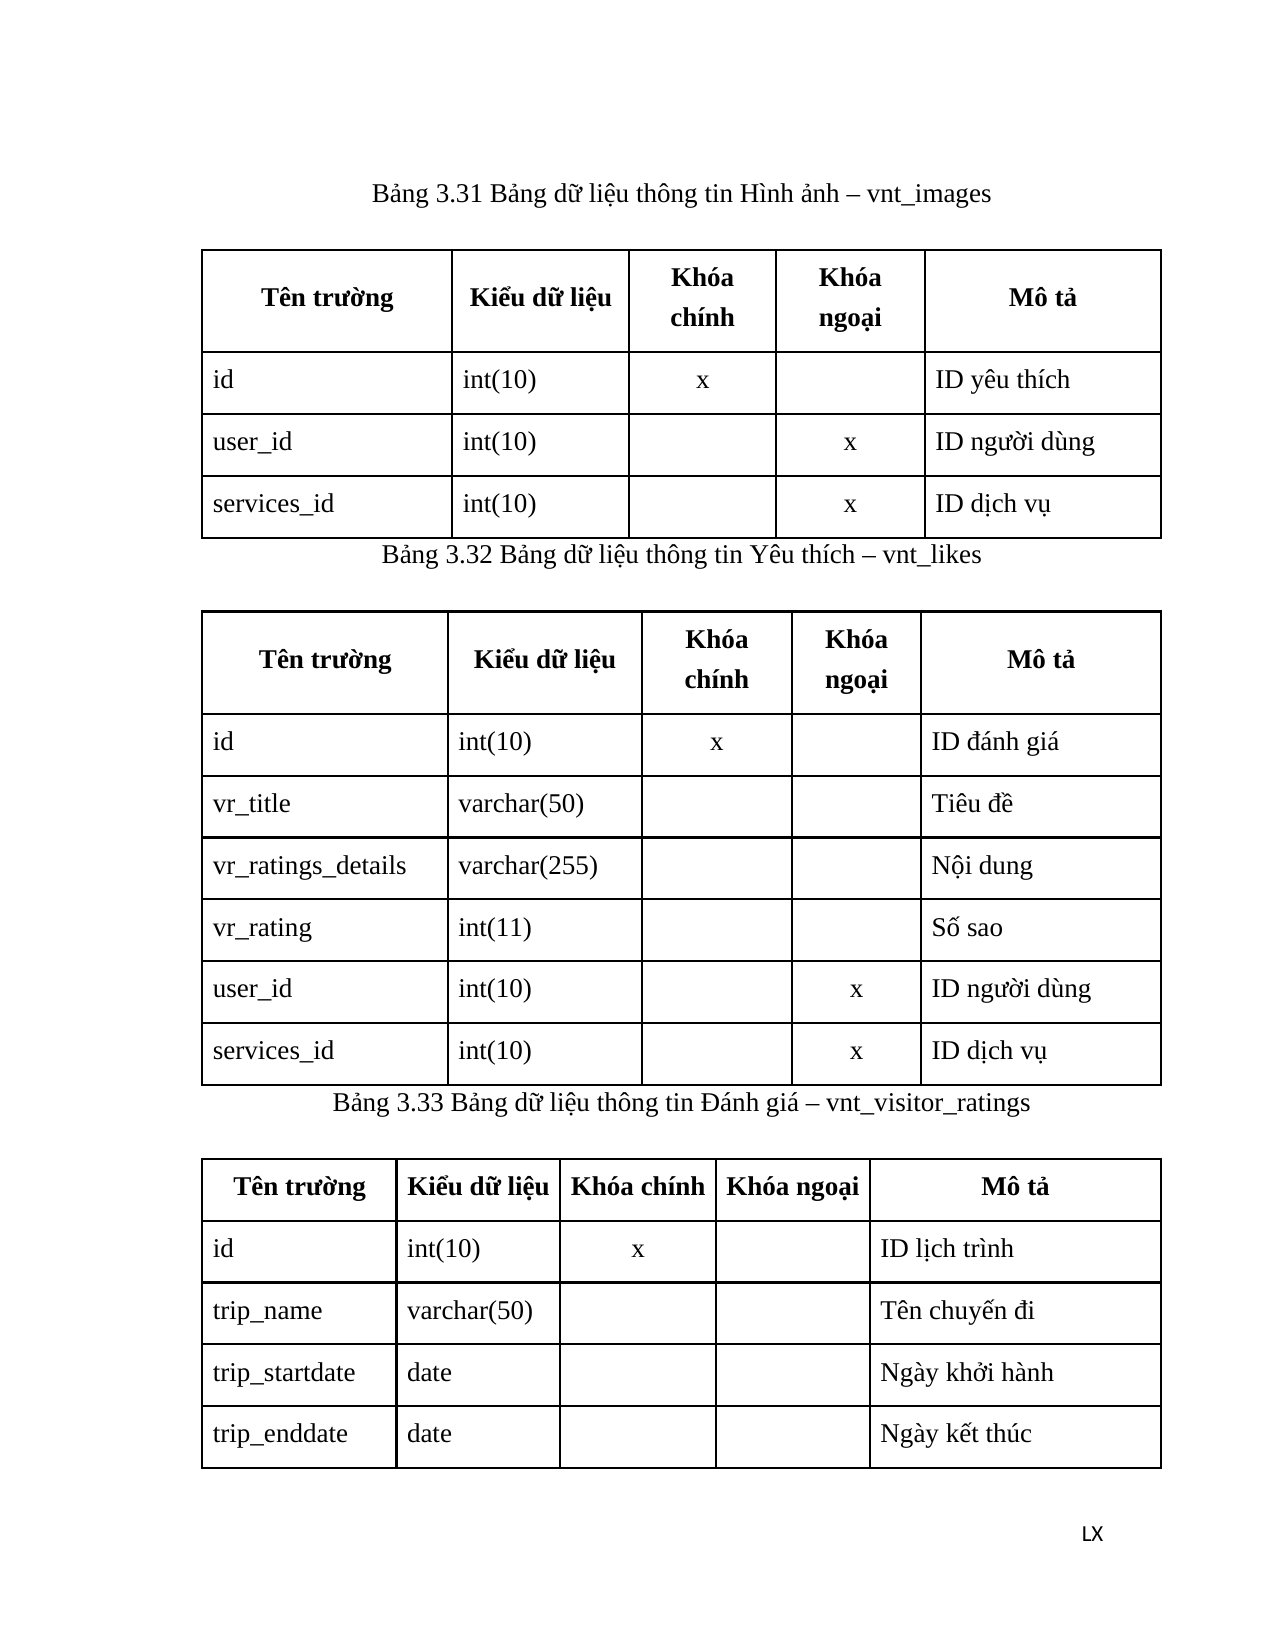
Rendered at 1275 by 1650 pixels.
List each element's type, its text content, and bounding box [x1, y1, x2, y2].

table_cell Ngày khởi hành [871, 1345, 1160, 1405]
table_cell user_id [203, 962, 447, 1022]
table_header Mô tả [871, 1160, 1160, 1219]
table_cell x [777, 415, 924, 475]
table_cell [630, 415, 775, 475]
table_cell varchar(50) [449, 777, 641, 836]
table_cell [717, 1222, 869, 1281]
table_cell ID dịch vụ [926, 477, 1160, 537]
table_cell int(11) [449, 900, 641, 960]
table_cell id [203, 715, 447, 774]
table_cell [793, 900, 920, 960]
table_cell [561, 1345, 715, 1405]
table_cell Tên chuyến đi [871, 1284, 1160, 1343]
table_cell [561, 1407, 715, 1467]
table_cell date [398, 1345, 559, 1405]
table_cell [793, 777, 920, 836]
table_cell int(10) [453, 353, 628, 413]
table_cell x [793, 962, 920, 1022]
table_cell id [203, 1222, 395, 1281]
table_cell trip_startdate [203, 1345, 395, 1405]
table_cell trip_name [203, 1284, 395, 1343]
table_cell int(10) [398, 1222, 559, 1281]
table_header Khóa chính [643, 613, 791, 713]
table_cell Tiêu đề [922, 777, 1160, 836]
table_header Khóa ngoại [793, 613, 920, 713]
table_header Tên trường [203, 251, 451, 351]
table_header Tên trường [203, 613, 447, 713]
table_cell user_id [203, 415, 451, 475]
table_cell varchar(255) [449, 839, 641, 898]
table_cell ID lịch trình [871, 1222, 1160, 1281]
table_cell ID yêu thích [926, 353, 1160, 413]
table_cell services_id [203, 1024, 447, 1084]
table_cell [643, 962, 791, 1022]
table_cell int(10) [449, 715, 641, 774]
table_cell [793, 839, 920, 898]
table_cell [717, 1407, 869, 1467]
subtitle Bảng 3.32 Bảng dữ liệu thông tin Yêu thích – vnt_likes [207, 539, 1156, 570]
table_cell [643, 777, 791, 836]
table_cell [643, 900, 791, 960]
table_cell int(10) [449, 1024, 641, 1084]
subtitle Bảng 3.33 Bảng dữ liệu thông tin Đánh giá – vnt_visitor_ratings [207, 1086, 1156, 1117]
table_cell [717, 1284, 869, 1343]
table_cell x [777, 477, 924, 537]
table_cell ID dịch vụ [922, 1024, 1160, 1084]
table_cell [793, 715, 920, 774]
table_cell services_id [203, 477, 451, 537]
table_header Kiểu dữ liệu [398, 1160, 559, 1219]
table_cell Ngày kết thúc [871, 1407, 1160, 1467]
table_cell [643, 839, 791, 898]
table_cell ID người dùng [926, 415, 1160, 475]
table_cell x [793, 1024, 920, 1084]
table_cell vr_title [203, 777, 447, 836]
table_cell x [561, 1222, 715, 1281]
table_header Khóa ngoại [777, 251, 924, 351]
table_cell x [643, 715, 791, 774]
table_header Mô tả [922, 613, 1160, 713]
table_cell Số sao [922, 900, 1160, 960]
table_cell [561, 1284, 715, 1343]
table_cell [630, 477, 775, 537]
table_header Kiểu dữ liệu [453, 251, 628, 351]
table_cell int(10) [453, 477, 628, 537]
table_header Kiểu dữ liệu [449, 613, 641, 713]
table_header Khóa chính [630, 251, 775, 351]
table_header Khóa chính [561, 1160, 715, 1219]
table_cell id [203, 353, 451, 413]
subtitle Bảng 3.31 Bảng dữ liệu thông tin Hình ảnh – vnt_images [207, 177, 1156, 208]
table_cell vr_rating [203, 900, 447, 960]
table_cell date [398, 1407, 559, 1467]
table_cell varchar(50) [398, 1284, 559, 1343]
table_header Mô tả [926, 251, 1160, 351]
table_header Tên trường [203, 1160, 395, 1219]
table_cell Nội dung [922, 839, 1160, 898]
table_cell int(10) [449, 962, 641, 1022]
table_cell trip_enddate [203, 1407, 395, 1467]
table_cell [643, 1024, 791, 1084]
table_cell vr_ratings_details [203, 839, 447, 898]
table_cell ID người dùng [922, 962, 1160, 1022]
table_header Khóa ngoại [717, 1160, 869, 1219]
table_cell ID đánh giá [922, 715, 1160, 774]
table_cell [717, 1345, 869, 1405]
table_cell int(10) [453, 415, 628, 475]
table_cell x [630, 353, 775, 413]
table_cell [777, 353, 924, 413]
